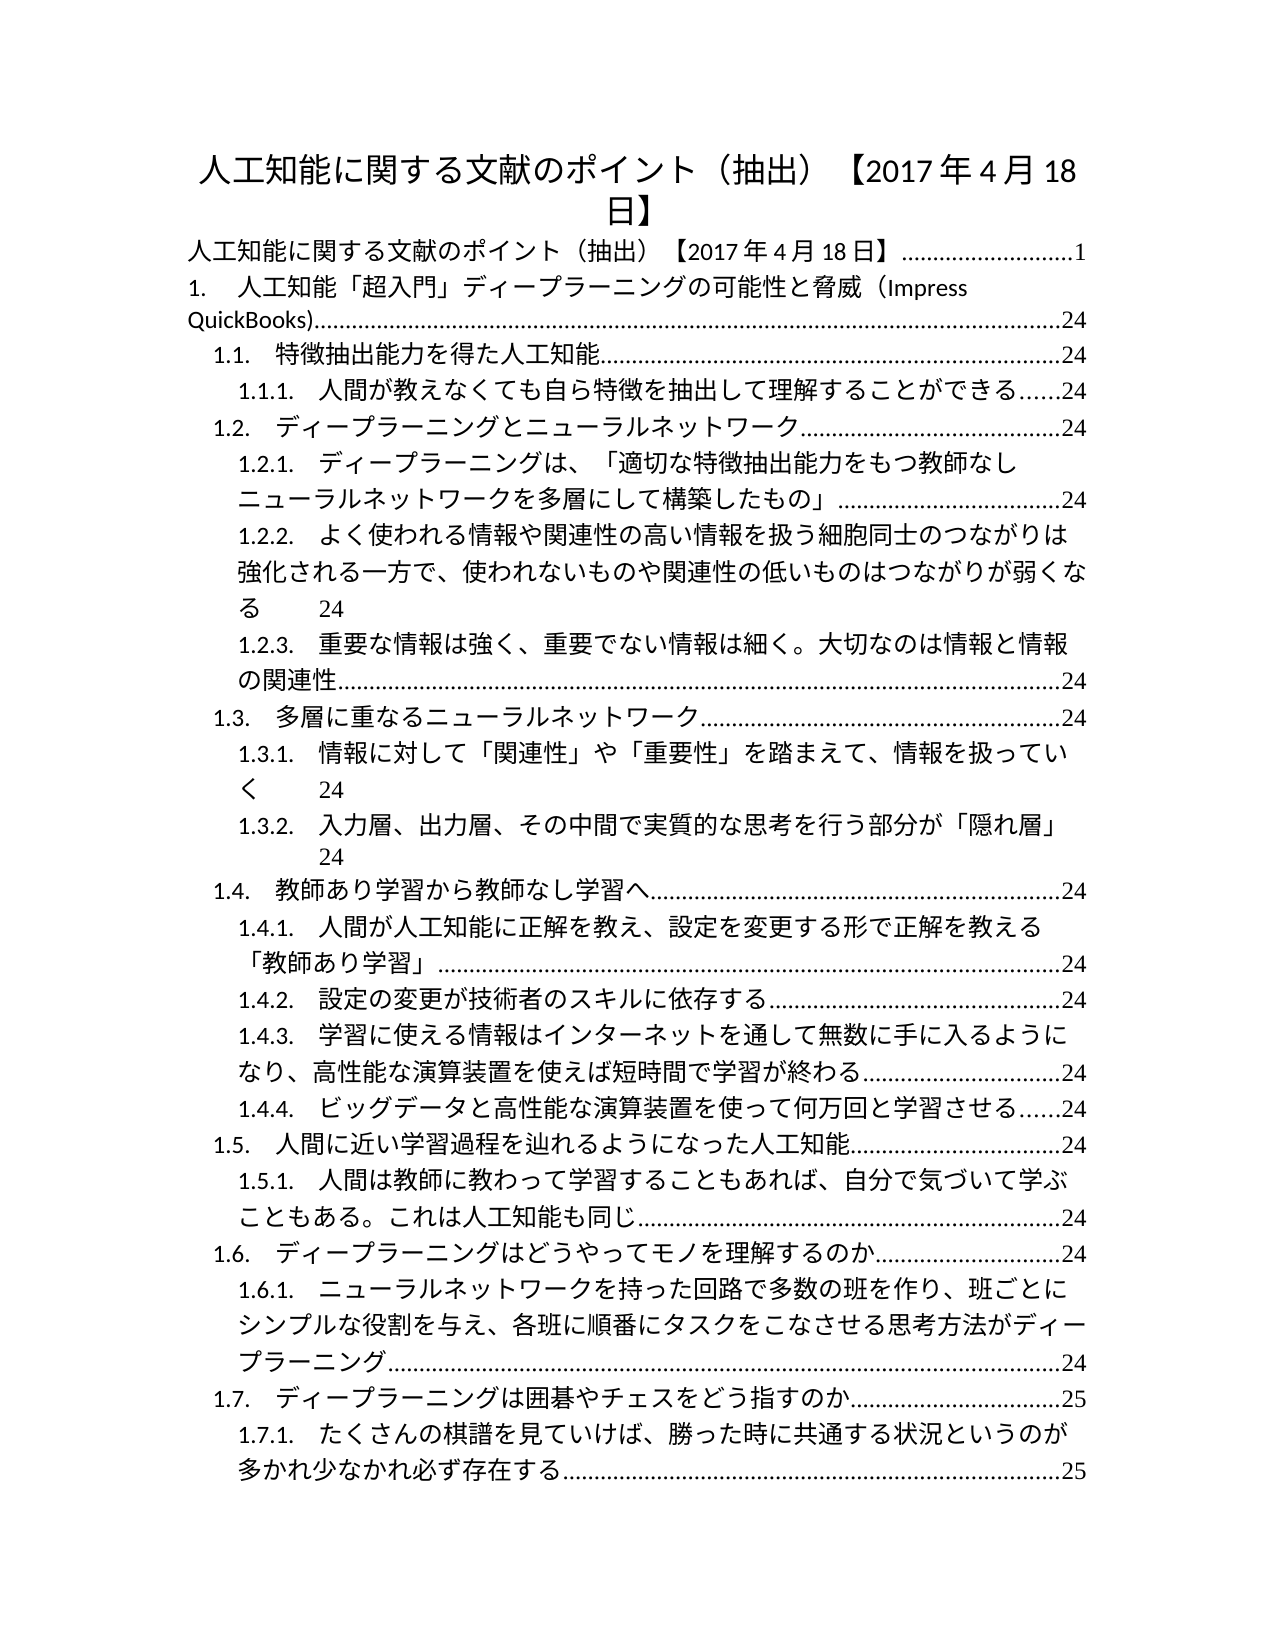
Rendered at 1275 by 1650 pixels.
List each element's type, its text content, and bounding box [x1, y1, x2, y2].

text 1.5. 人間に近い学習過程を辿れるようになった人工知能 24 [212, 1124, 1087, 1161]
text 1.1.1. 人間が教えなくても自ら特徴を抽出して理解することができる 24 [237, 371, 1087, 407]
text 1.4.3. 学習に使える情報はインターネットを通して無数に手に入るようになり、高性能な演算装置を使えば短時間で学習が終わる 24 [237, 1016, 1087, 1088]
text 1.3.1. 情報に対して「関連性」や「重要性」を踏まえて、情報を扱っていく 24 [237, 733, 1087, 806]
text 1.2.2. よく使われる情報や関連性の高い情報を扱う細胞同士のつながりは強化される一方で、使われないものや関連性の低いものはつながりが弱くなる 24 [237, 516, 1087, 624]
text 1.7. ディープラーニングは囲碁やチェスをどう指すのか 25 [212, 1378, 1087, 1414]
text 1.1. 特徴抽出能力を得た人工知能 24 [212, 334, 1087, 371]
text 1.3.2. 入力層、出力層、その中間で実質的な思考を行う部分が「隠れ層」 24 [237, 806, 1087, 871]
text 1.2.1. ディープラーニングは、「適切な特徴抽出能力をもつ教師なしニューラルネットワークを多層にして構築したもの」 24 [237, 443, 1087, 516]
text 1.4.1. 人間が人工知能に正解を教え、設定を変更する形で正解を教える「教師あり学習」 24 [237, 907, 1087, 979]
text 1.2. ディープラーニングとニューラルネットワーク 24 [212, 407, 1087, 443]
text 1.3. 多層に重なるニューラルネットワーク 24 [212, 697, 1087, 733]
text 1.6. ディープラーニングはどうやってモノを理解するのか 24 [212, 1233, 1087, 1269]
text 1.6.1. ニューラルネットワークを持った回路で多数の班を作り、班ごとにシンプルな役割を与え、各班に順番にタスクをこなさせる思考方法がディープラーニング 24 [237, 1269, 1087, 1378]
text 1.5.1. 人間は教師に教わって学習することもあれば、自分で気づいて学ぶこともある。これは人工知能も同じ 24 [237, 1161, 1087, 1233]
text 1.2.3. 重要な情報は強く、重要でない情報は細く。大切なのは情報と情報の関連性 24 [237, 624, 1087, 697]
text 1.4.2. 設定の変更が技術者のスキルに依存する 24 [237, 979, 1087, 1016]
text 人工知能に関する文献のポイント（抽出）【2017年4月18日】 1 [187, 231, 1087, 268]
title 人工知能に関する文献のポイント（抽出）【2017年4月18日】 [187, 150, 1087, 231]
text 1.7.1. たくさんの棋譜を見ていけば、勝った時に共通する状況というのが多かれ少なかれ必ず存在する 25 [237, 1414, 1087, 1487]
text 1.4. 教師あり学習から教師なし学習へ 24 [212, 871, 1087, 907]
text 1.4.4. ビッグデータと高性能な演算装置を使って何万回と学習させる 24 [237, 1088, 1087, 1124]
text 1. 人工知能「超入門」ディープラーニングの可能性と脅威（Impress QuickBooks) 24 [187, 268, 1087, 334]
